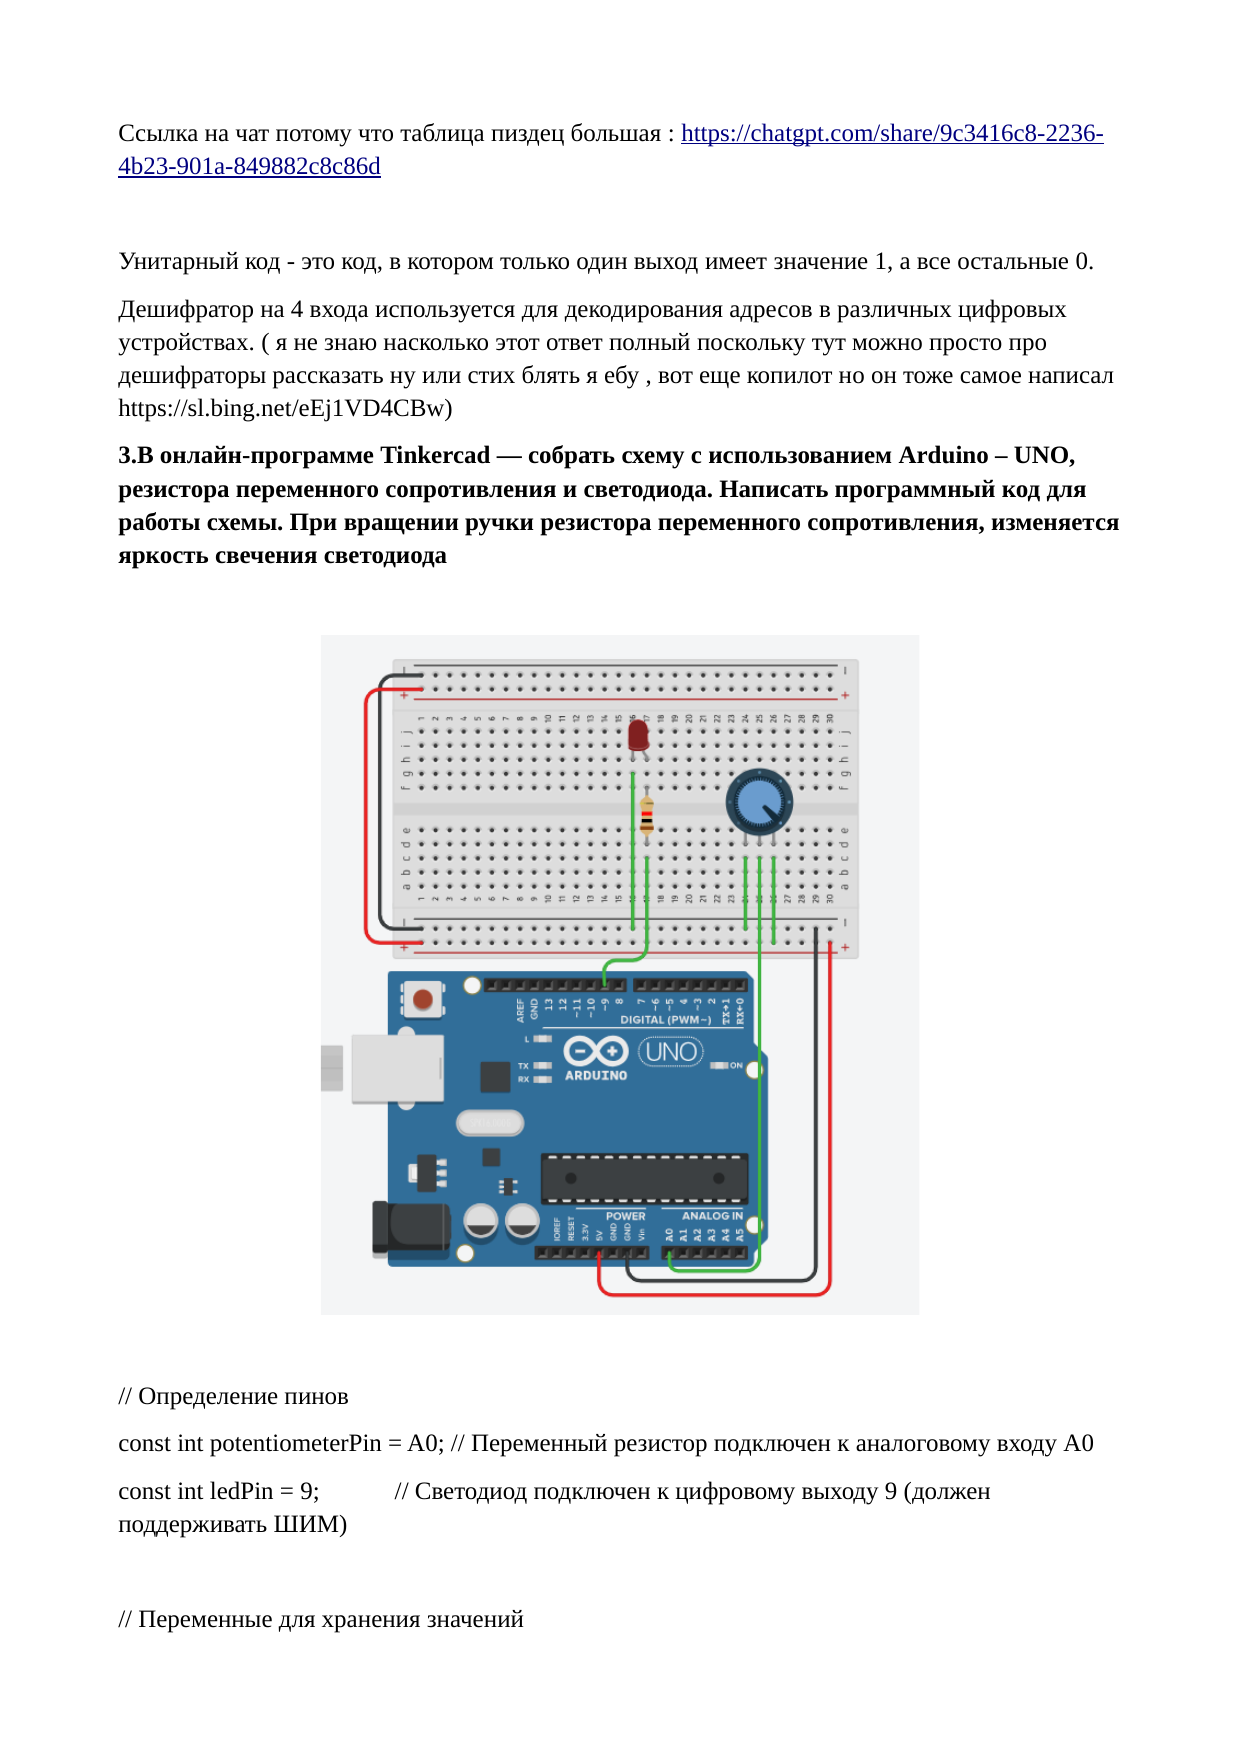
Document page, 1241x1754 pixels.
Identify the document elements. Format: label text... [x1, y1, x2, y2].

picture [320, 635, 920, 1315]
text Унитарный код - это код, в котором только один выход имеет значение 1, а все остальные 0. [118, 246, 1122, 275]
text Ссылка на чат потому что таблица пиздец большая : https://chatgpt.com/share/9c3416c8-2236-4b23-901a-849882c8c86d [118, 118, 1122, 180]
text 3.В онлайн-программе Tinkercad — собрать схему с использованием Arduino – UNO, резистора переменного сопротивления и светодиода. Написать программный код для работы схемы. При вращении ручки резистора переменного сопротивления, изменяется яркость свечения светодиода [118, 441, 1122, 568]
text // Переменные для хранения значений [118, 1604, 1122, 1633]
text const int ledPin = 9; // Светодиод подключен к цифровому выходу 9 (должен поддерживать ШИМ) [118, 1476, 1122, 1538]
text const int potentiometerPin = A0; // Переменный резистор подключен к аналоговому входу A0 [118, 1428, 1122, 1457]
text Дешифратор на 4 входа используется для декодирования адресов в различных цифровых устройствах. ( я не знаю насколько этот ответ полный поскольку тут можно просто про дешифраторы рассказать ну или стих блять я ебу , вот еще копилот но он тоже самое написал https://sl.bing.net/eEj1VD4CBw) [118, 294, 1122, 422]
text // Определение пинов [118, 1381, 1122, 1409]
